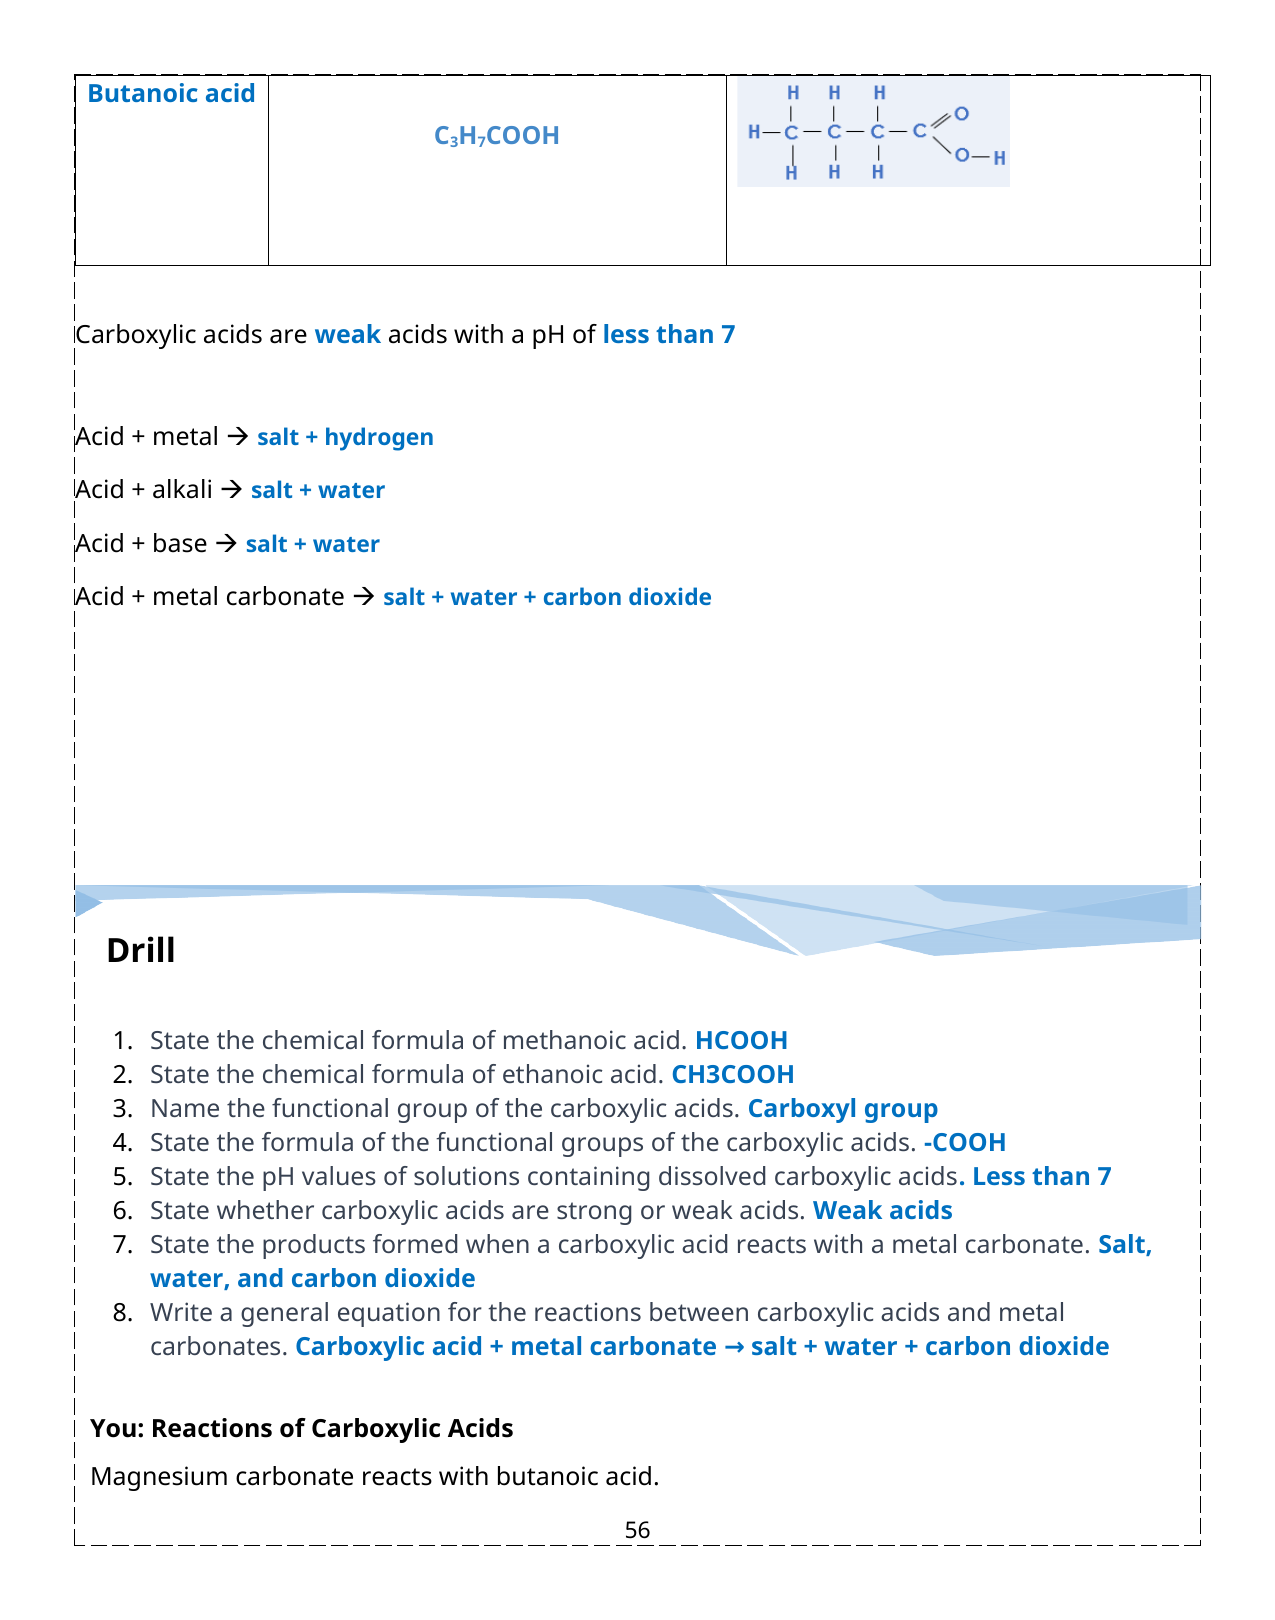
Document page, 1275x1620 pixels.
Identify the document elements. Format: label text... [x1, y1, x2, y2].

text Carboxylic acids are weak acids with a pH of less than 7 [75, 317, 1200, 351]
text Acid + base salt + water [75, 525, 1200, 559]
text Acid + alkali salt + water [75, 472, 1200, 506]
list State the chemical formula of ethanoic acid. CH3COOH [112, 1057, 1200, 1091]
list State whether carboxylic acids are strong or weak acids. Weak acids [112, 1193, 1200, 1227]
list State the chemical formula of methanoic acid. HCOOH [112, 1022, 1200, 1057]
table_cell Butanoic acid [76, 76, 268, 265]
list State the products formed when a carboxylic acid reacts with a metal carbonate. Salt, water, and carbon dioxide [112, 1227, 1200, 1295]
list State the pH values of solutions containing dissolved carboxylic acids. Less than 7 [112, 1159, 1200, 1193]
table_cell [727, 76, 1210, 265]
picture [75, 885, 1202, 956]
subtitle Magnesium carbonate reacts with butanoic acid. [90, 1459, 1200, 1493]
text Acid + metal salt + hydrogen [75, 418, 1200, 452]
subtitle You: Reactions of Carboxylic Acids [90, 1411, 1200, 1445]
list Write a general equation for the reactions between carboxylic acids and metal carbonates. Carboxylic acid + metal carbonate → salt + water + carbon dioxide [112, 1295, 1200, 1363]
table_cell C3H7COOH [269, 76, 726, 265]
text Acid + metal carbonate salt + water + carbon dioxide [75, 579, 1200, 613]
picture [737, 76, 1010, 187]
list State the formula of the functional groups of the carboxylic acids. -COOH [112, 1125, 1200, 1159]
list Name the functional group of the carboxylic acids. Carboxyl group [112, 1091, 1200, 1125]
